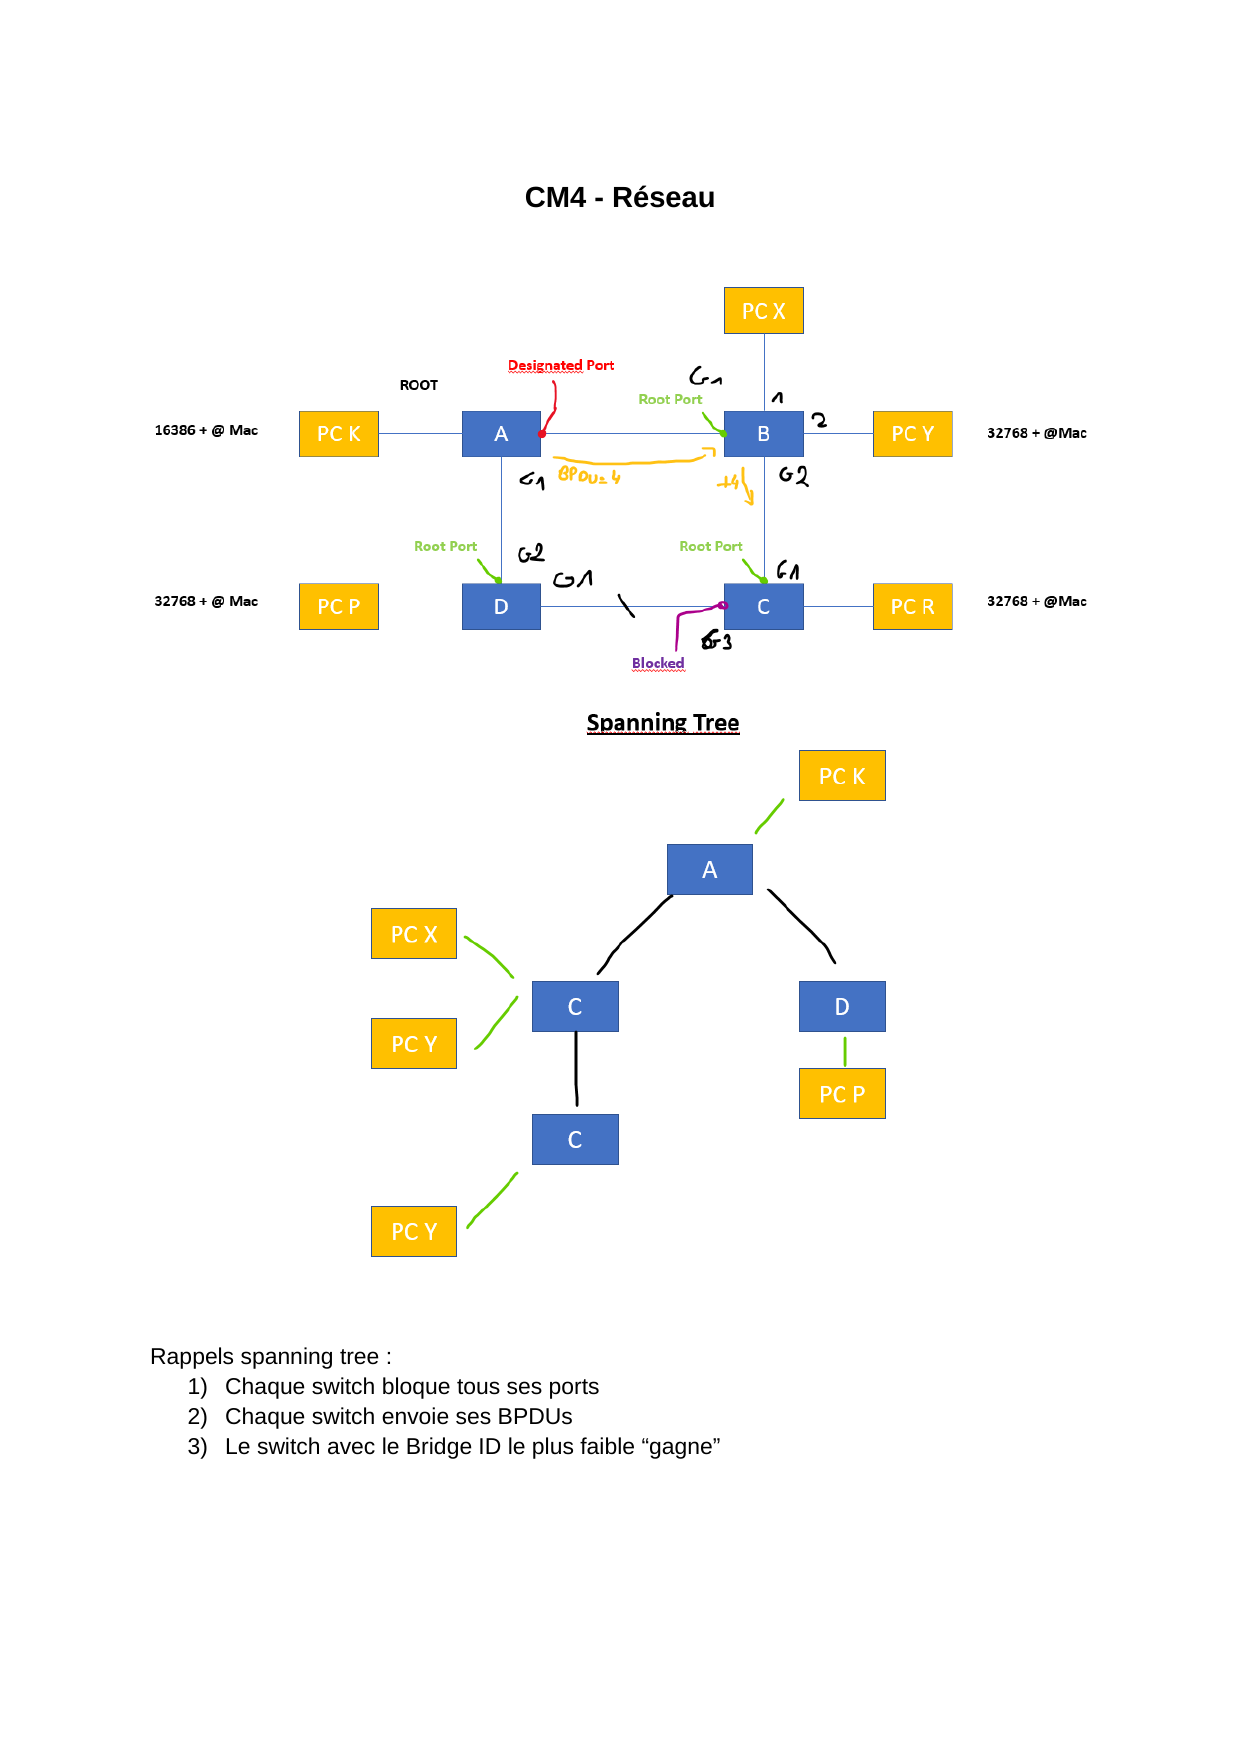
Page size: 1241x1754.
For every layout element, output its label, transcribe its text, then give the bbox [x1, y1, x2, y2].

text Rappels spanning tree : [150, 1343, 1090, 1369]
text CM4 - Réseau [150, 180, 1090, 214]
list Le switch avec le Bridge ID le plus faible “gagne” [187, 1433, 1090, 1460]
list Chaque switch bloque tous ses ports [187, 1373, 1090, 1399]
list Chaque switch envoie ses BPDUs [187, 1403, 1090, 1429]
picture [343, 677, 897, 1262]
picture [150, 257, 1091, 674]
